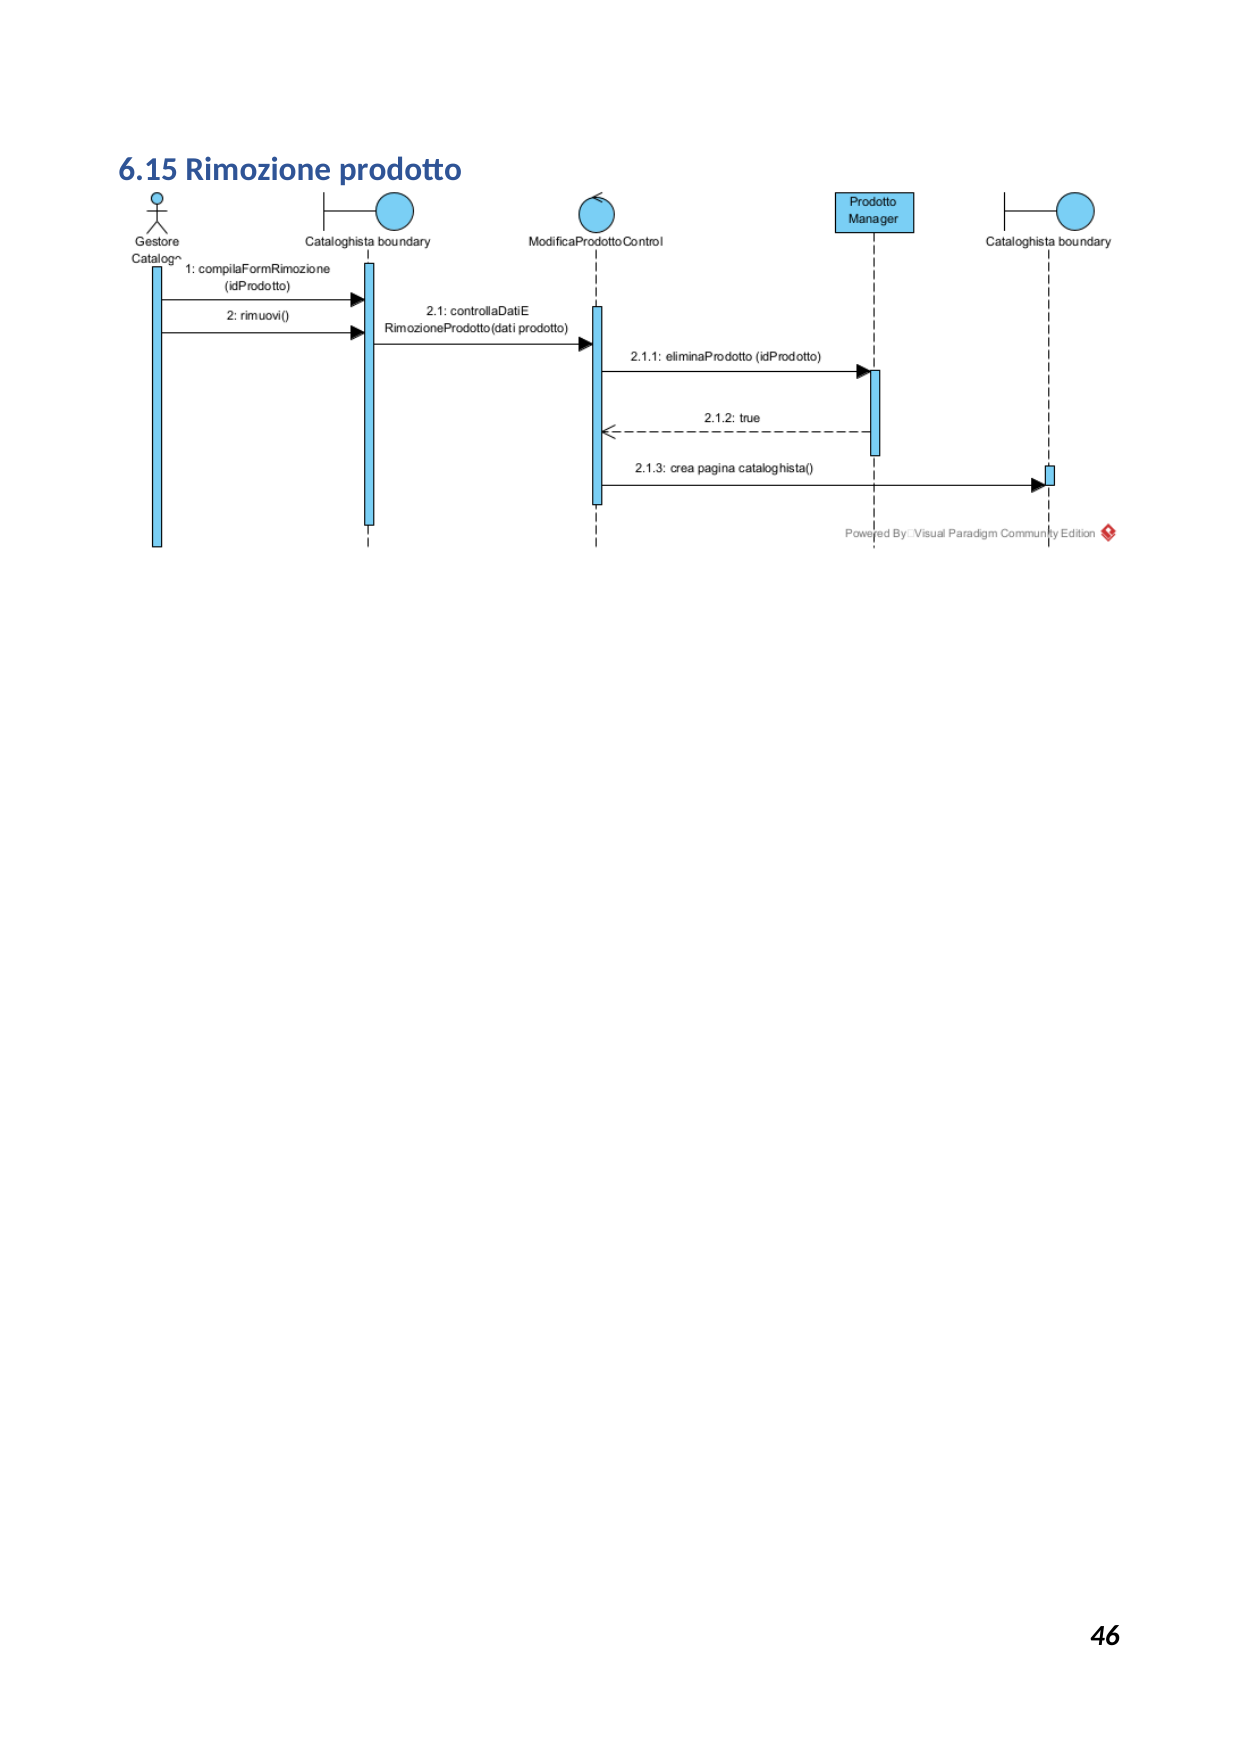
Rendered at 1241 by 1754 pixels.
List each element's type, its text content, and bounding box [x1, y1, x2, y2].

text 6.15 Rimozione prodotto [118, 148, 1122, 190]
picture [118, 190, 1122, 552]
